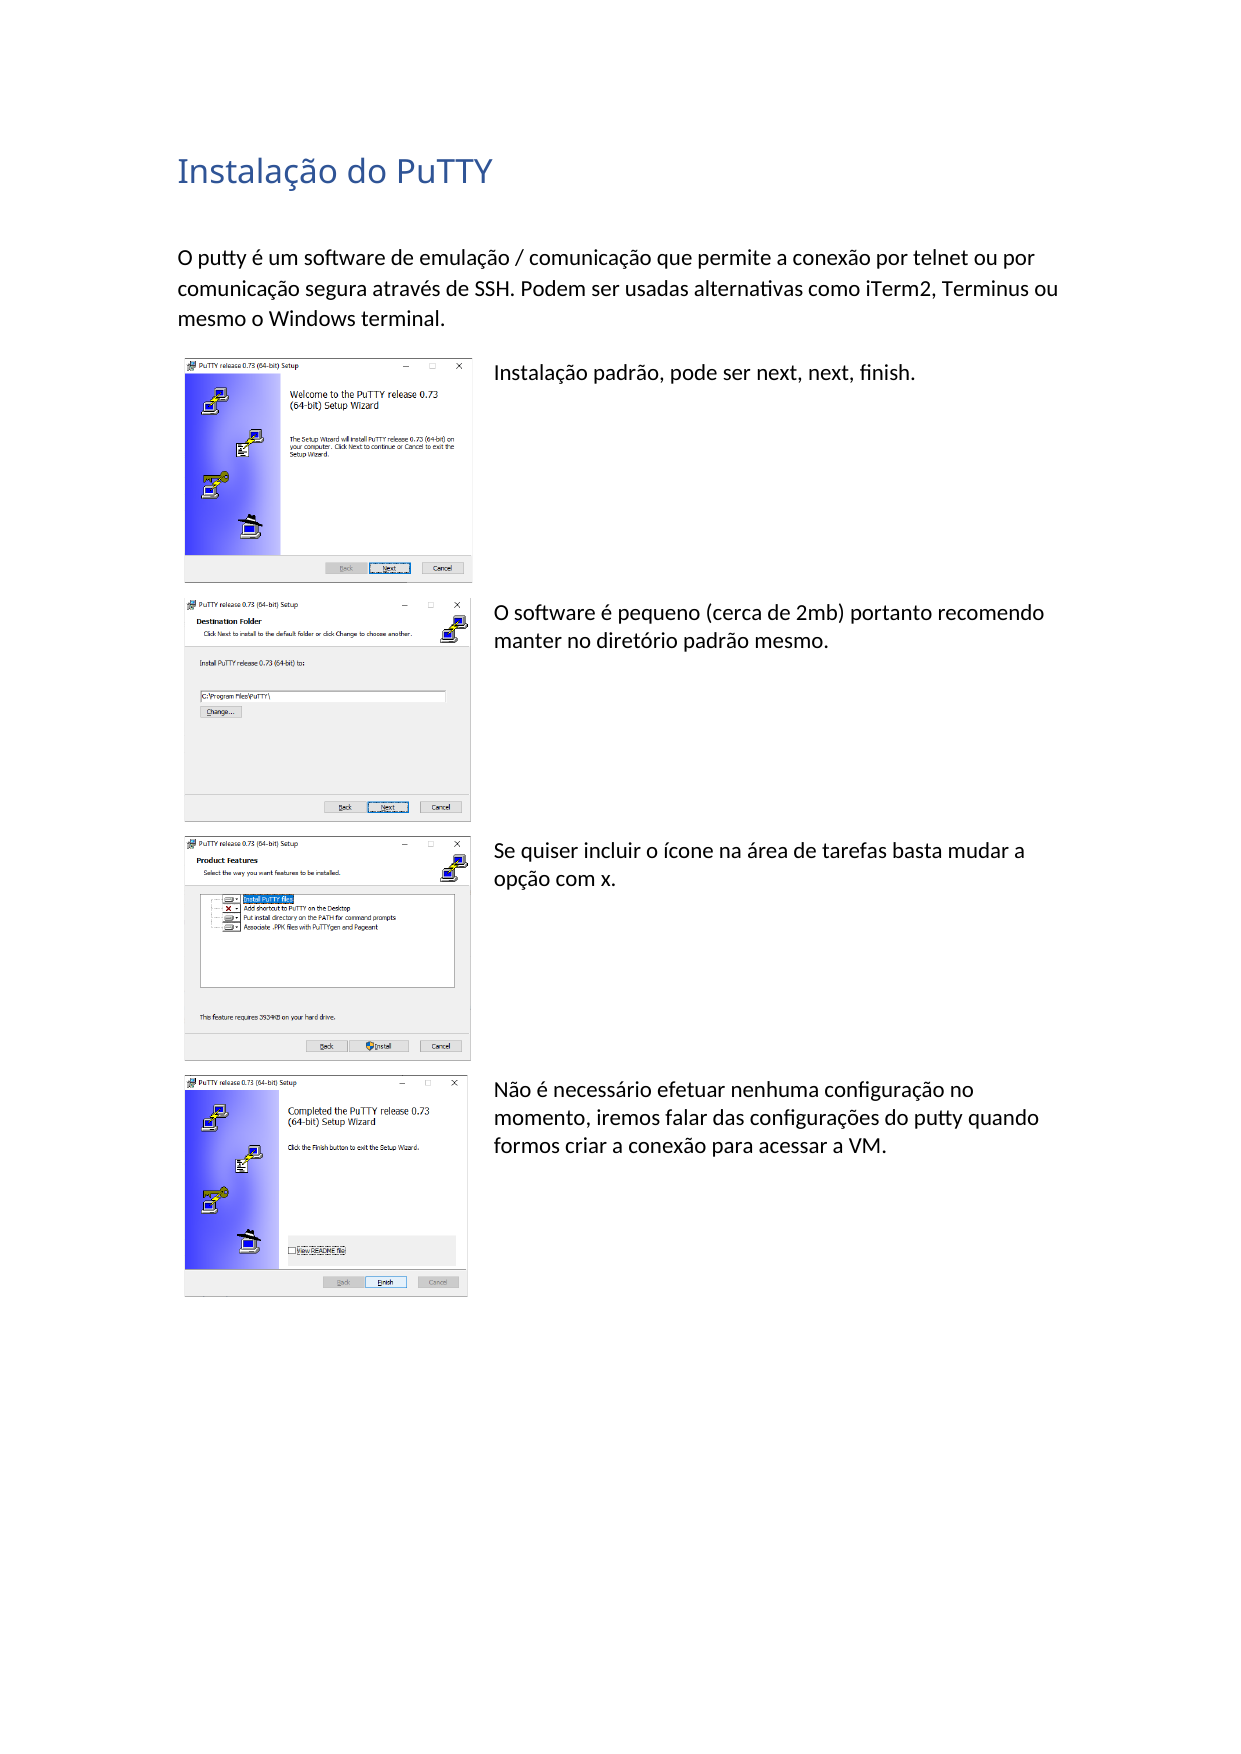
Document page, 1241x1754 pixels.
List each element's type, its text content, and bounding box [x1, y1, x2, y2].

picture [184, 358, 473, 583]
picture [184, 598, 471, 822]
picture [184, 836, 471, 1061]
table_cell [177, 591, 486, 829]
table_cell O software é pequeno (cerca de 2mb) portanto recomendo manter no diretório padrão mesmo. [486, 591, 1062, 829]
table_cell Não é necessário efetuar nenhuma configuração no momento, iremos falar das configurações do putty quando formos criar a conexão para acessar a VM. [486, 1068, 1062, 1304]
picture [184, 1075, 468, 1297]
table_cell [177, 1068, 486, 1304]
table_cell [177, 829, 486, 1068]
table_cell Se quiser incluir o ícone na área de tarefas basta mudar a opção com x. [486, 829, 1062, 1068]
table_header [177, 351, 486, 591]
text O putty é um software de emulação / comunicação que permite a conexão por telnet ou por comunicação segura através de SSH. Podem ser usadas alternativas como iTerm2, Terminus ou mesmo o Windows terminal. [177, 243, 1063, 332]
table_header Instalação padrão, pode ser next, next, finish. [486, 351, 1062, 591]
subtitle Instalação do PuTTY [177, 148, 1063, 193]
